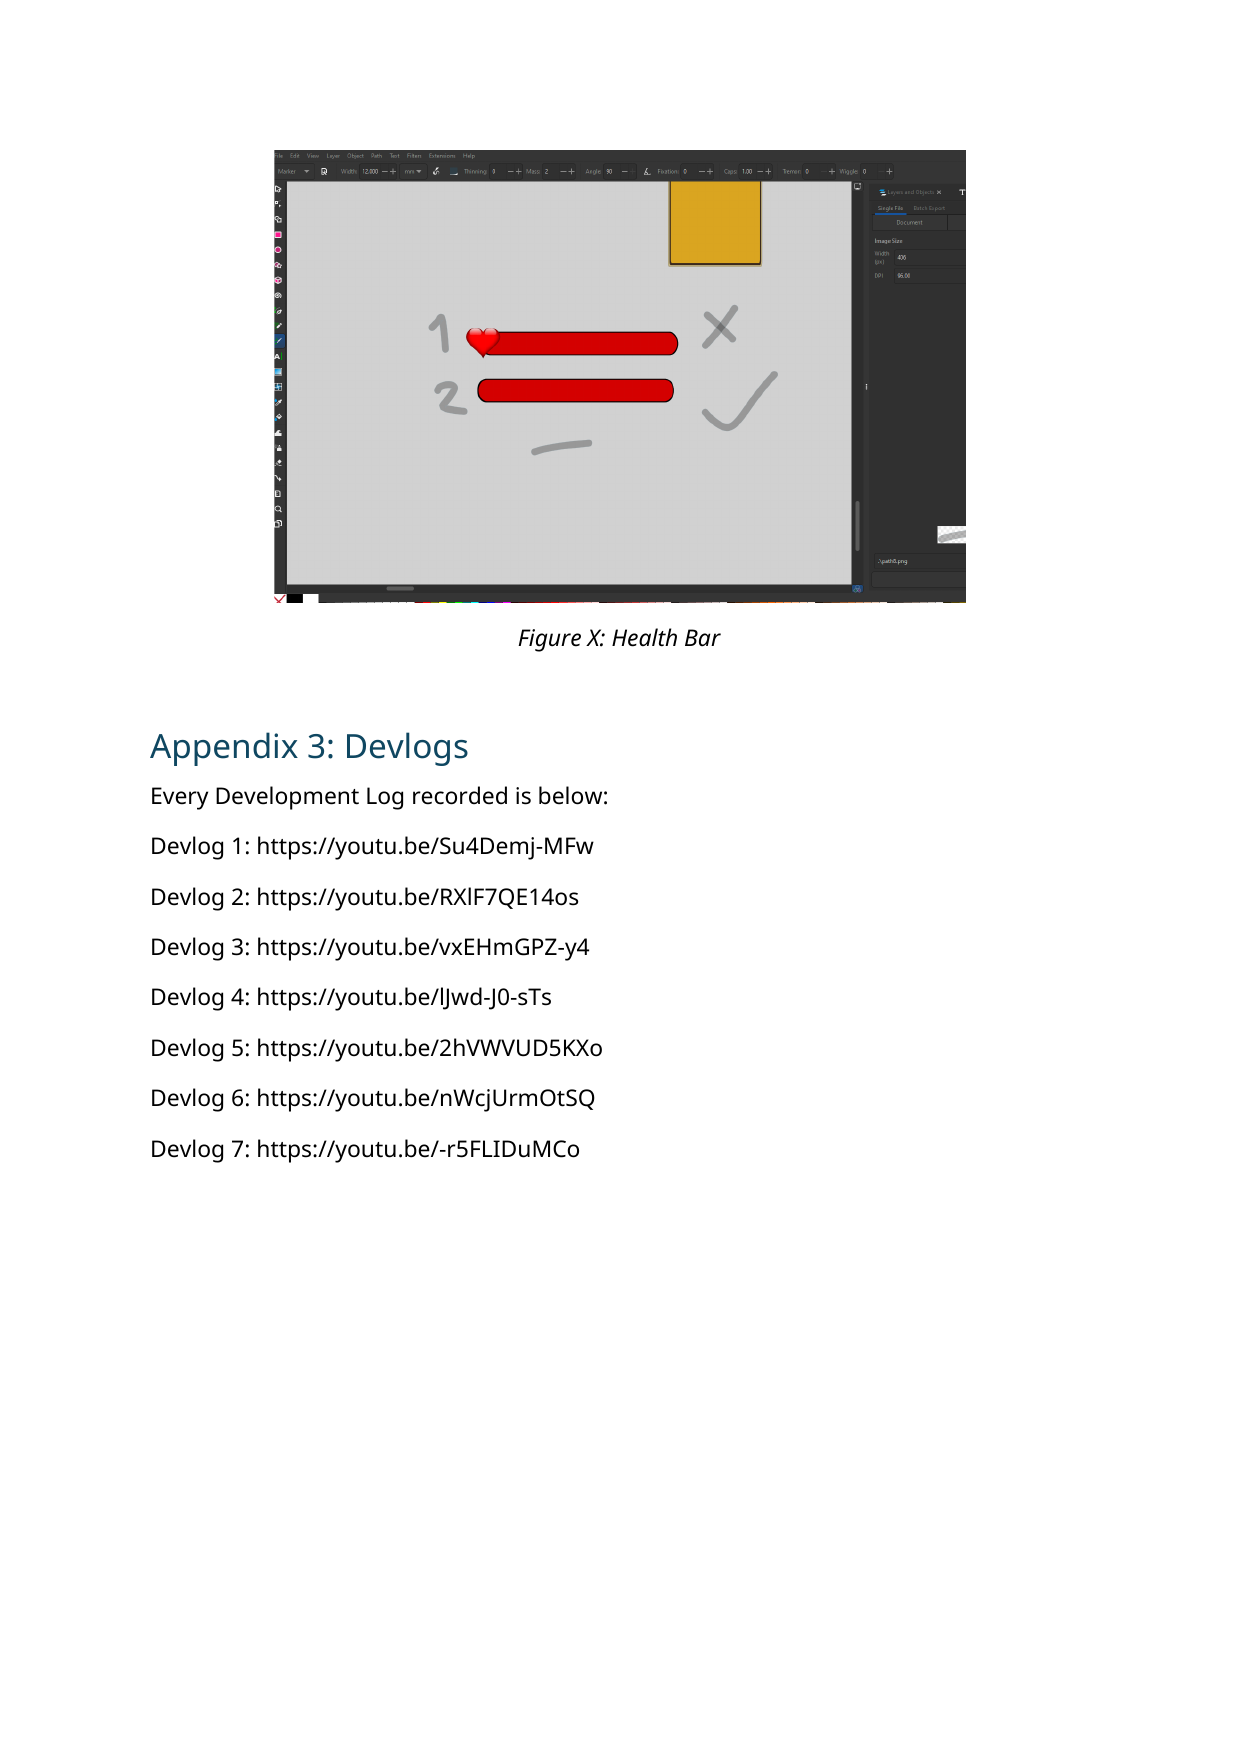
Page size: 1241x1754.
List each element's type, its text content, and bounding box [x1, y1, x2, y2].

text Devlog 5: https://youtu.be/2hVWVUD5KXo [150, 1032, 1090, 1063]
text Devlog 1: https://youtu.be/Su4Demj-MFw [150, 830, 1090, 861]
subtitle Appendix 3: Devlogs [150, 722, 1090, 768]
text Devlog 3: https://youtu.be/vxEHmGPZ-y4 [150, 931, 1090, 962]
text Figure X: Health Bar [150, 622, 1090, 653]
text Devlog 7: https://youtu.be/-r5FLIDuMCo [150, 1133, 1090, 1164]
text Devlog 2: https://youtu.be/RXlF7QE14os [150, 881, 1090, 912]
text Devlog 6: https://youtu.be/nWcjUrmOtSQ [150, 1082, 1090, 1113]
picture [274, 150, 966, 603]
text Devlog 4: https://youtu.be/lJwd-J0-sTs [150, 981, 1090, 1013]
text Every Development Log recorded is below: [150, 780, 1090, 811]
